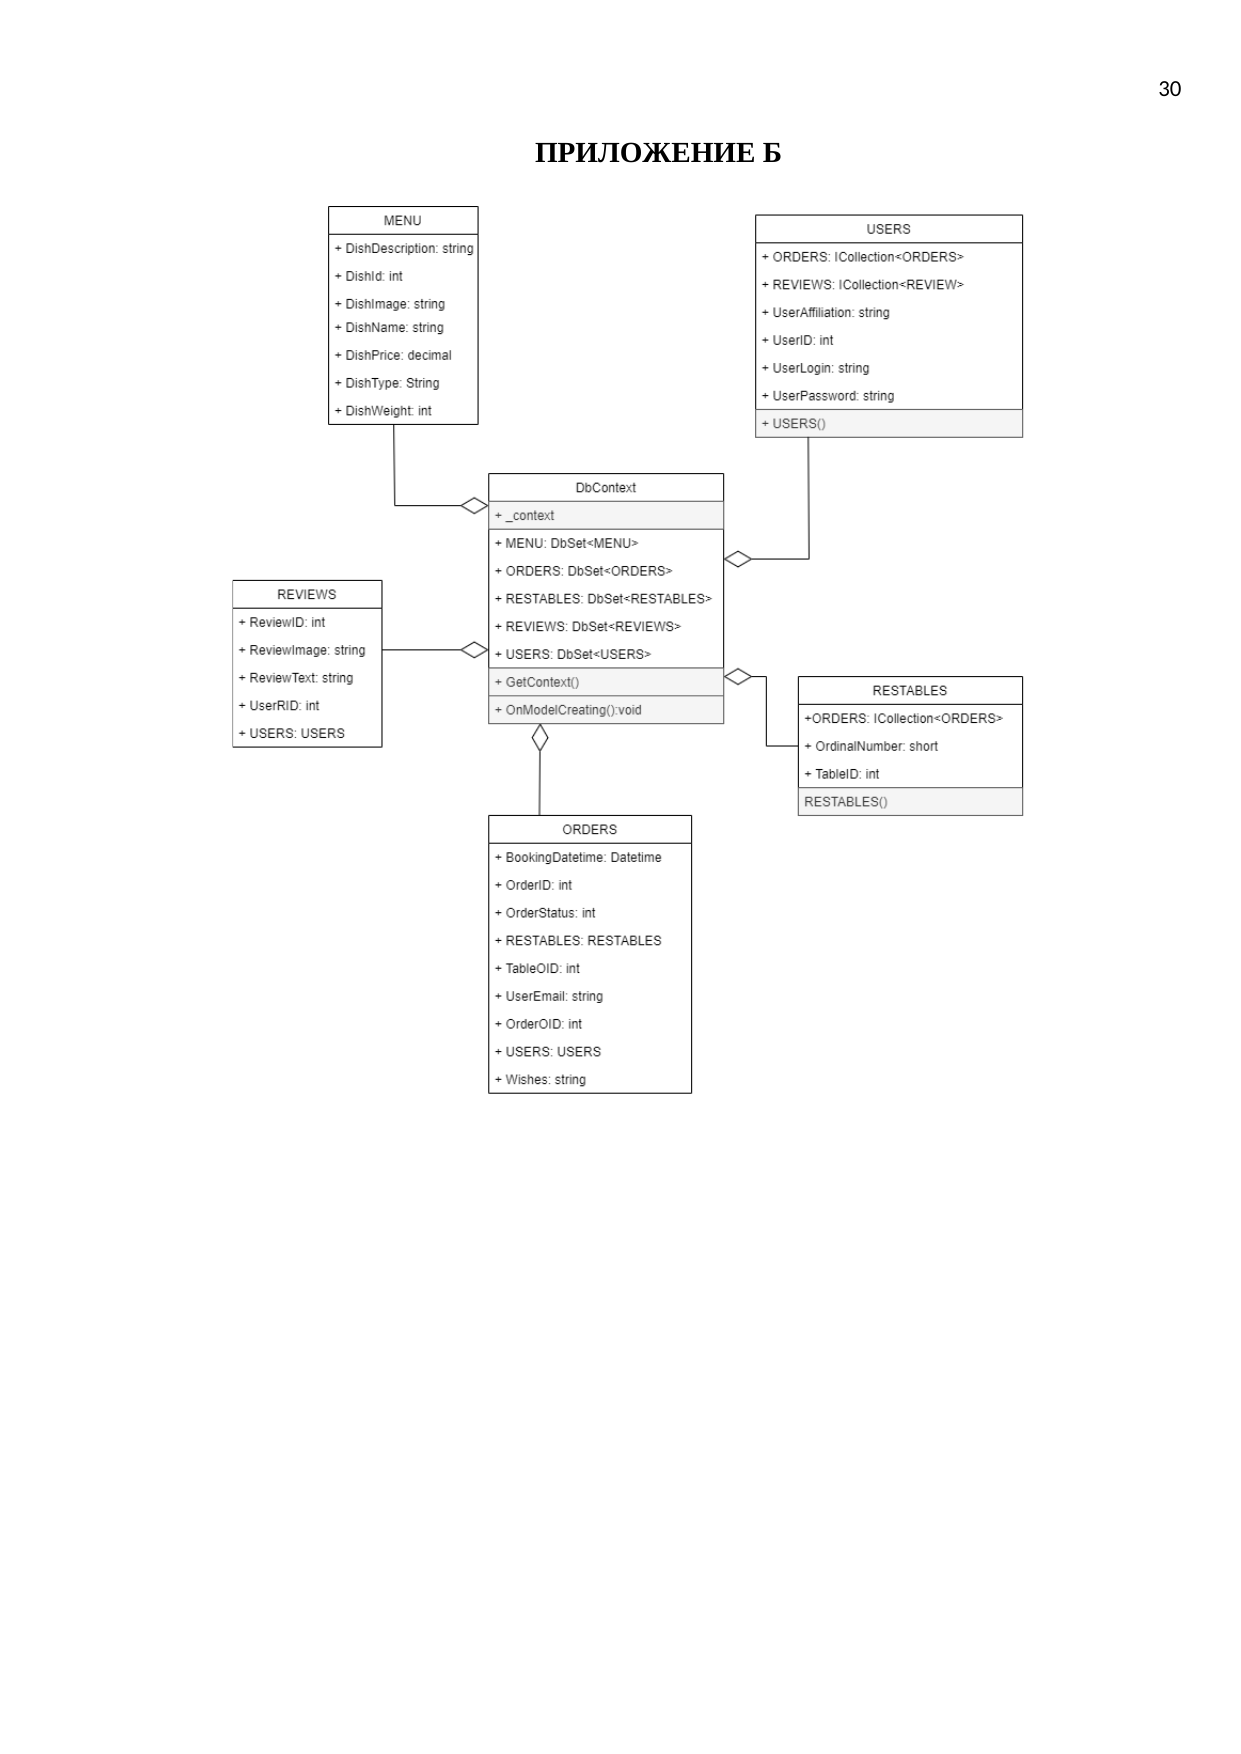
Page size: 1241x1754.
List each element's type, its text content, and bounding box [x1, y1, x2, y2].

picture [232, 206, 1085, 1097]
subtitle ПРИЛОЖЕНИЕ Б [136, 135, 1181, 169]
